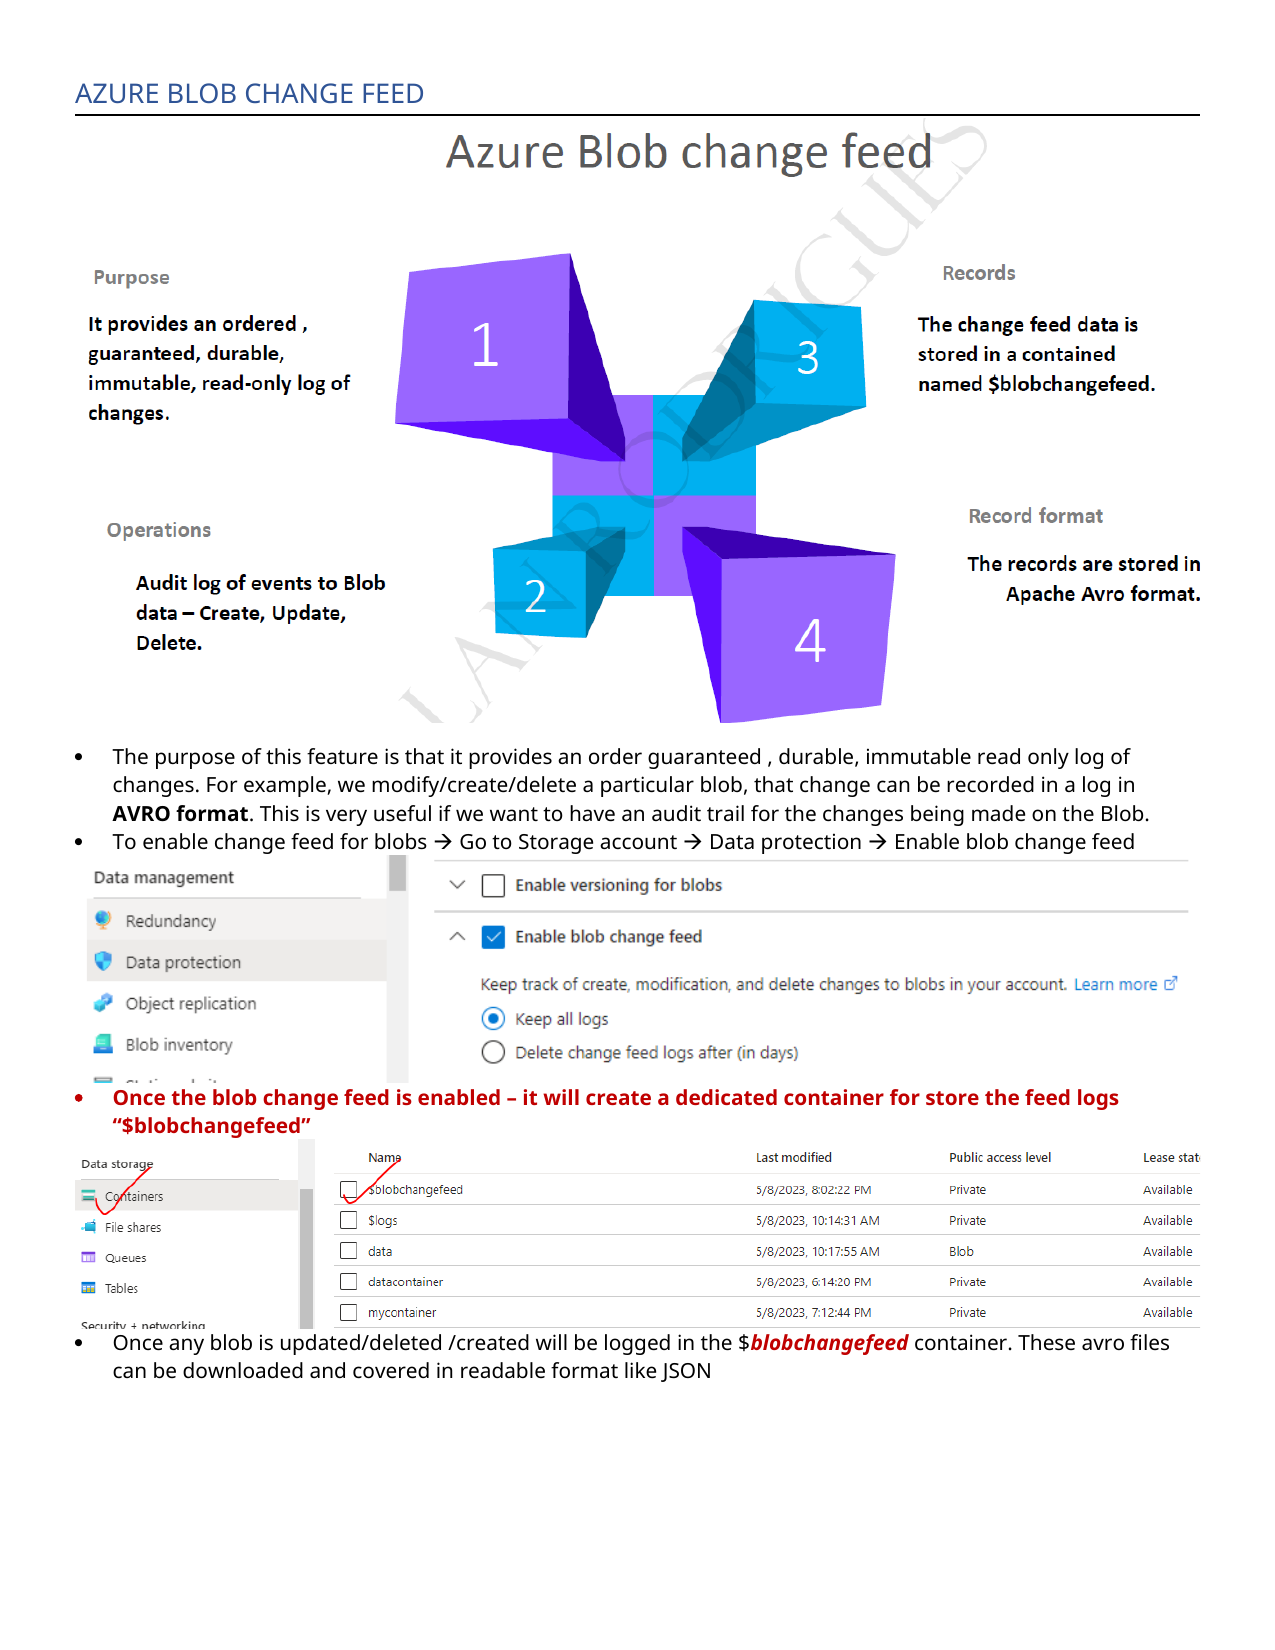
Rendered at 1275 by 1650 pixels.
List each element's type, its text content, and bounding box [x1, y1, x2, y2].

subtitle AZURE BLOB CHANGE FEED [75, 75, 1200, 114]
list Once the blob change feed is enabled – it will create a dedicated container for store the feed logs “$blobchangefeed” [75, 1083, 1200, 1139]
picture [86, 855, 1189, 1083]
picture [75, 1139, 1200, 1329]
list To enable change feed for blobs Go to Storage account Data protection Enable blob change feed [75, 827, 1200, 856]
list Once any blob is updated/deleted /created will be logged in the $blobchangefeed container. These avro files can be downloaded and covered in readable format like JSON [75, 1329, 1200, 1385]
list The purpose of this feature is that it provides an order guaranteed , durable, immutable read only log of changes. For example, we modify/create/delete a particular blob, that change can be recorded in a log in AVRO format. This is very useful if we want to have an audit trail for the changes being made on the Blob. [75, 742, 1200, 827]
picture [75, 118, 1200, 723]
